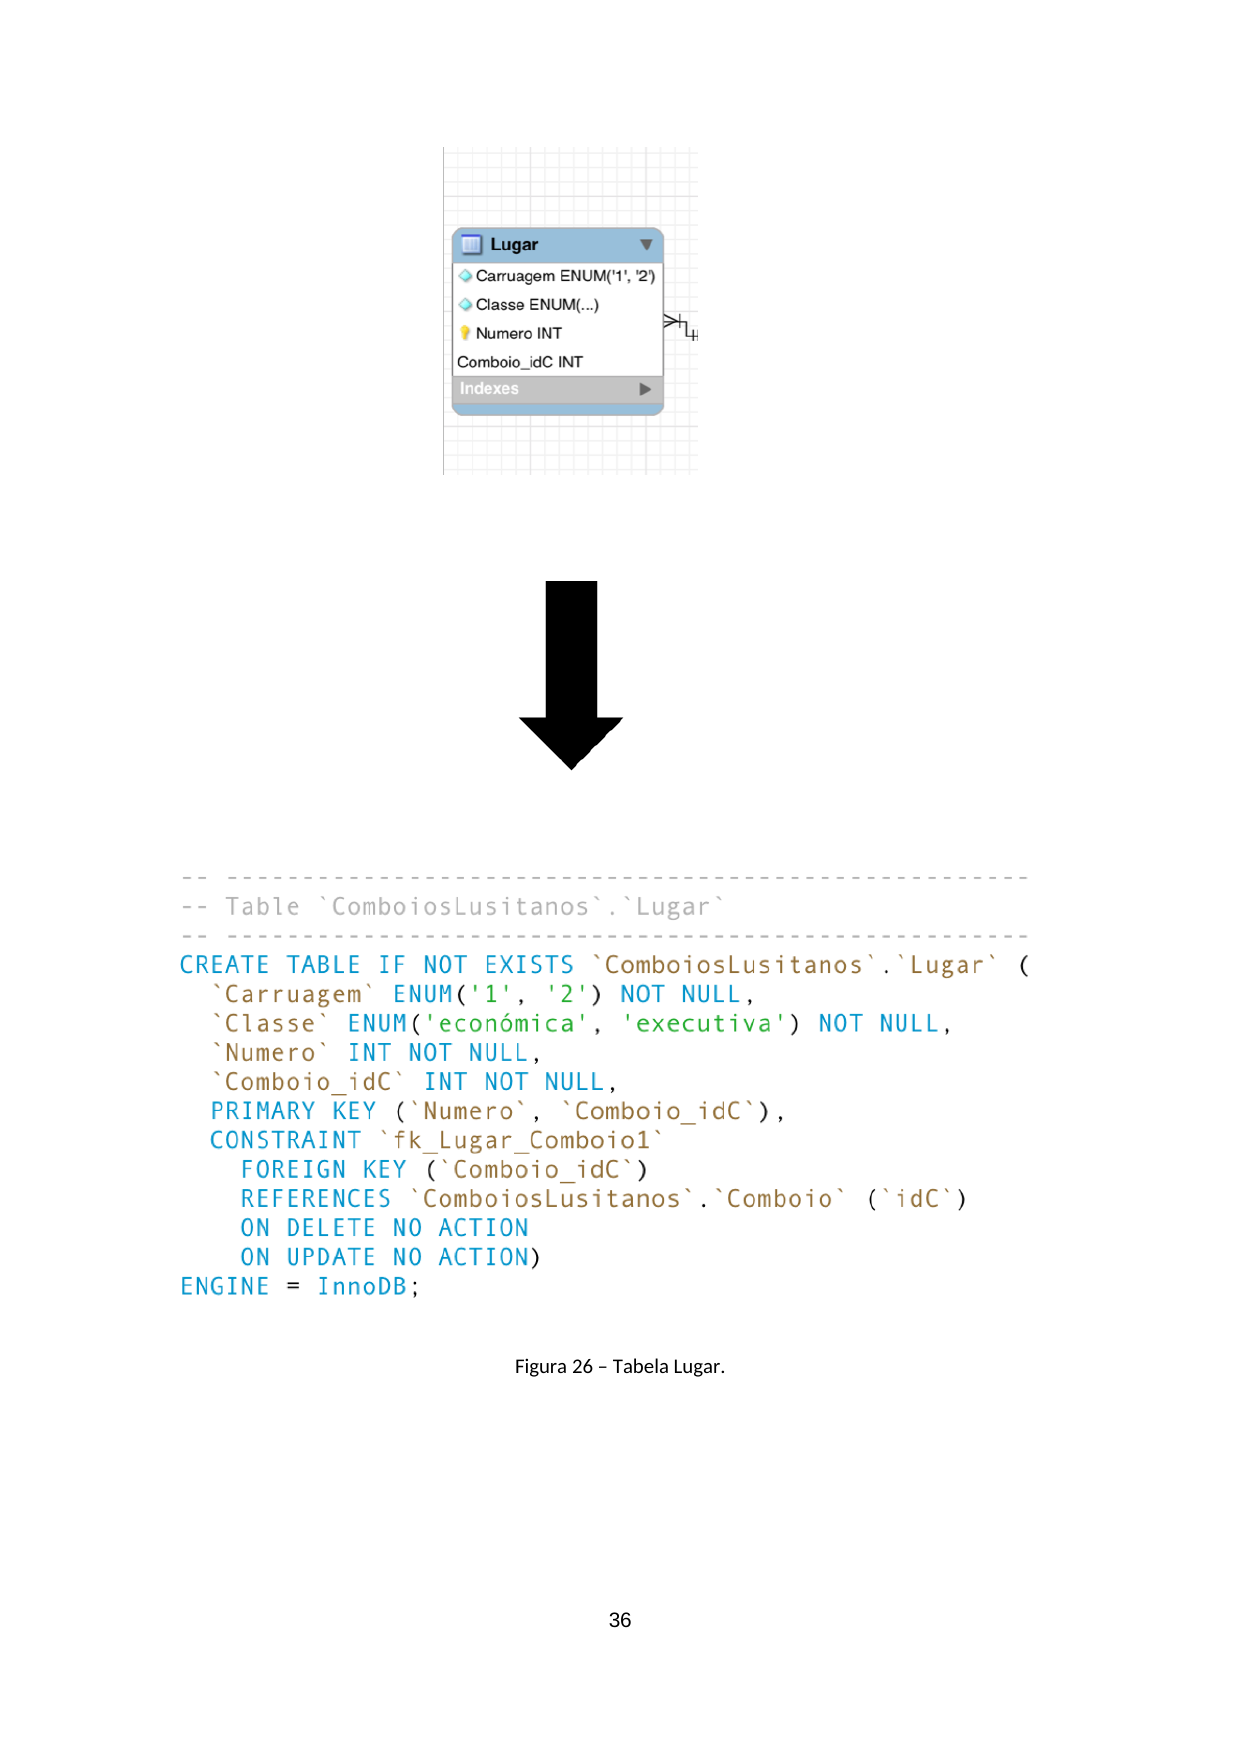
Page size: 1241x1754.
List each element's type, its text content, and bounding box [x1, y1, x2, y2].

text Figura 26 – Tabela Lugar. [177, 1353, 1063, 1379]
picture [177, 147, 1063, 1329]
